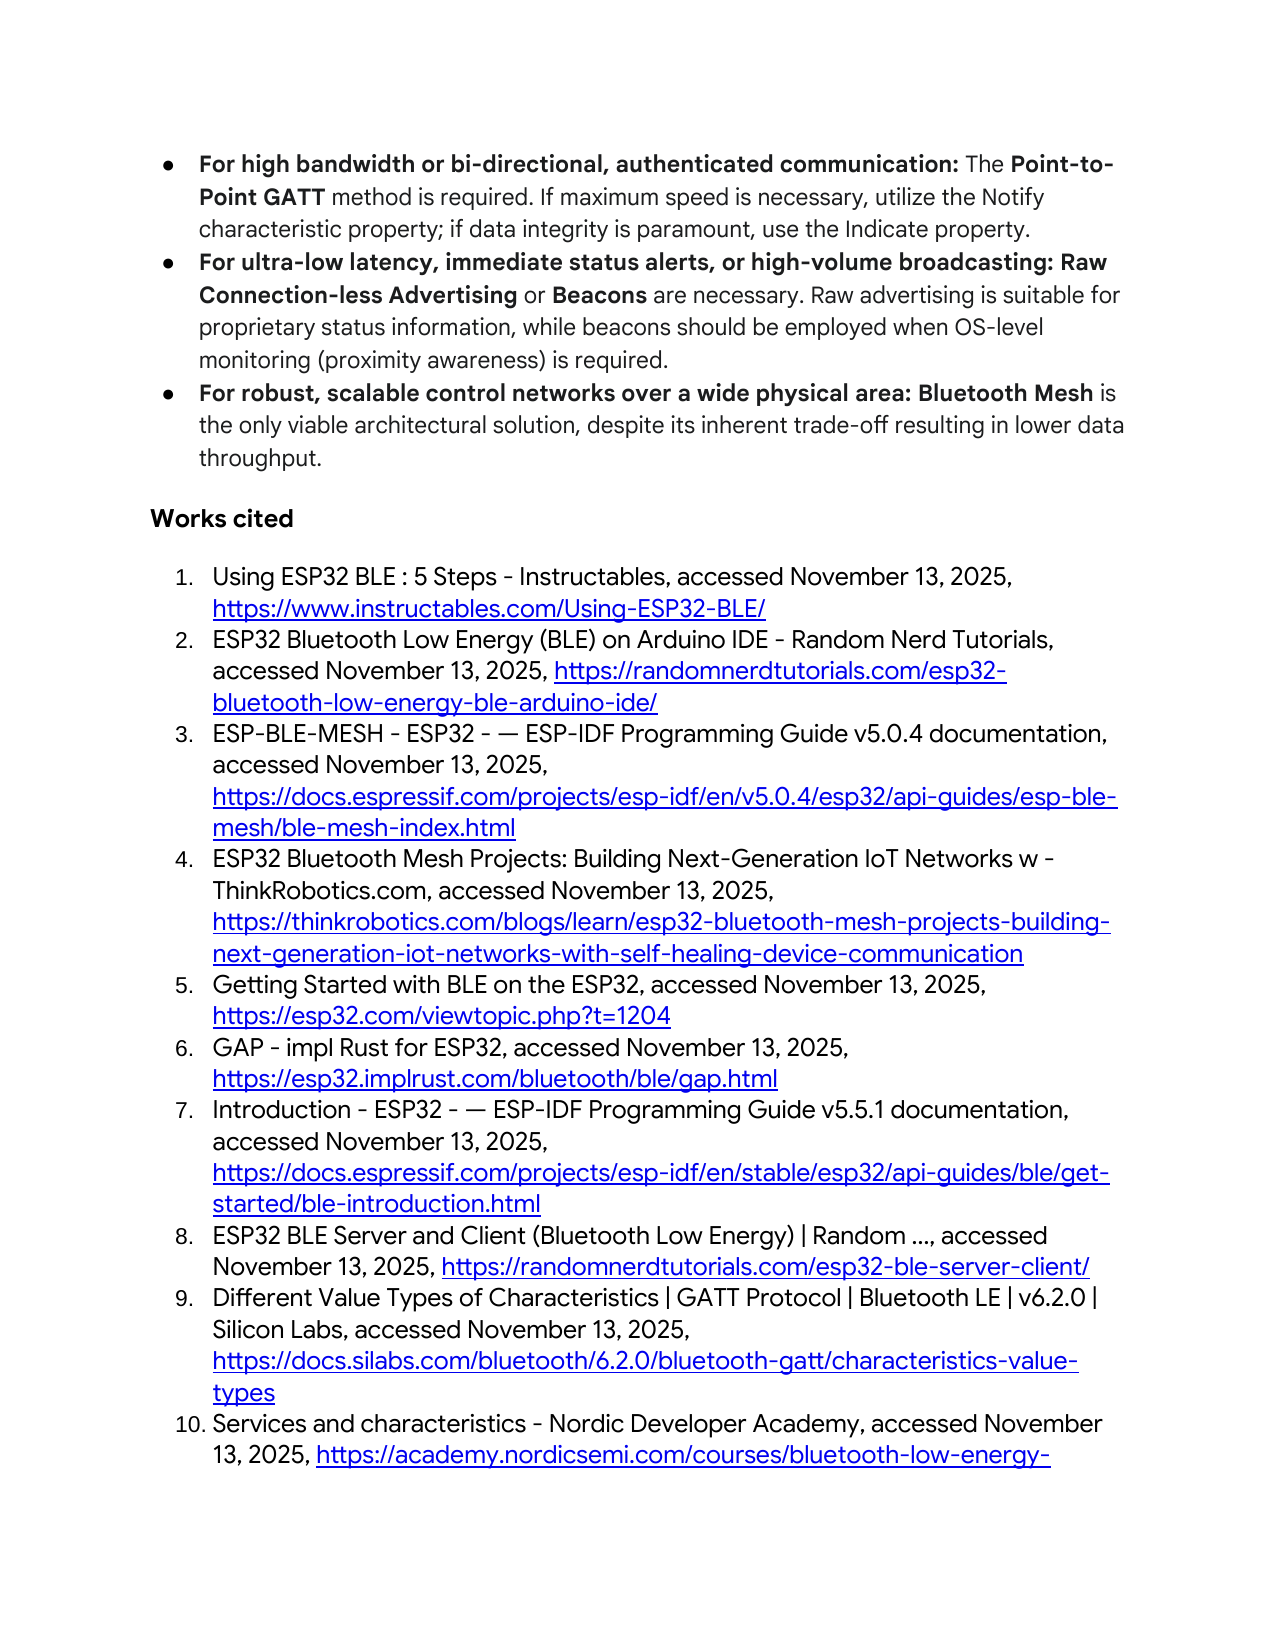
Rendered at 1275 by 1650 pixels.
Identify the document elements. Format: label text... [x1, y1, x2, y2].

subtitle Works cited [150, 504, 1125, 535]
list ESP32 Bluetooth Low Energy (BLE) on Arduino IDE - Random Nerd Tutorials, accessed November 13, 2025, https://randomnerdtutorials.com/esp32-bluetooth-low-energy-ble-arduino-ide/ [175, 624, 1125, 718]
list For ultra-low latency, immediate status alerts, or high-volume broadcasting: Raw Connection-less Advertising or Beacons are necessary. Raw advertising is suitable for proprietary status information, while beacons should be employed when OS-level monitoring (proximity awareness) is required. [161, 248, 1125, 375]
list ESP32 Bluetooth Mesh Projects: Building Next-Generation IoT Networks w - ThinkRobotics.com, accessed November 13, 2025, https://thinkrobotics.com/blogs/learn/esp32-bluetooth-mesh-projects-building-next-generation-iot-networks-with-self-healing-device-communication [175, 844, 1125, 969]
list Using ESP32 BLE : 5 Steps - Instructables, accessed November 13, 2025, https://www.instructables.com/Using-ESP32-BLE/ [175, 562, 1125, 624]
list For high bandwidth or bi-directional, authenticated communication: The Point-to-Point GATT method is required. If maximum speed is necessary, utilize the Notify characteristic property; if data integrity is paramount, use the Indicate property. [161, 150, 1125, 244]
list Getting Started with BLE on the ESP32, accessed November 13, 2025, https://esp32.com/viewtopic.php?t=1204 [175, 969, 1125, 1032]
list ESP-BLE-MESH - ESP32 - — ESP-IDF Programming Guide v5.0.4 documentation, accessed November 13, 2025, https://docs.espressif.com/projects/esp-idf/en/v5.0.4/esp32/api-guides/esp-ble-mesh/ble-mesh-index.html [175, 718, 1125, 844]
list Introduction - ESP32 - — ESP-IDF Programming Guide v5.5.1 documentation, accessed November 13, 2025, https://docs.espressif.com/projects/esp-idf/en/stable/esp32/api-guides/ble/get-started/ble-introduction.html [175, 1094, 1125, 1220]
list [175, 1408, 1125, 1471]
list Different Value Types of Characteristics | GATT Protocol | Bluetooth LE | v6.2.0 | Silicon Labs, accessed November 13, 2025, https://docs.silabs.com/bluetooth/6.2.0/bluetooth-gatt/characteristics-value-types [175, 1283, 1125, 1408]
list GAP - impl Rust for ESP32, accessed November 13, 2025, https://esp32.implrust.com/bluetooth/ble/gap.html [175, 1032, 1125, 1094]
list For robust, scalable control networks over a wide physical area: Bluetooth Mesh is the only viable architectural solution, despite its inherent trade-off resulting in lower data throughput. [161, 379, 1125, 473]
list ESP32 BLE Server and Client (Bluetooth Low Energy) | Random ..., accessed November 13, 2025, https://randomnerdtutorials.com/esp32-ble-server-client/ [175, 1220, 1125, 1283]
